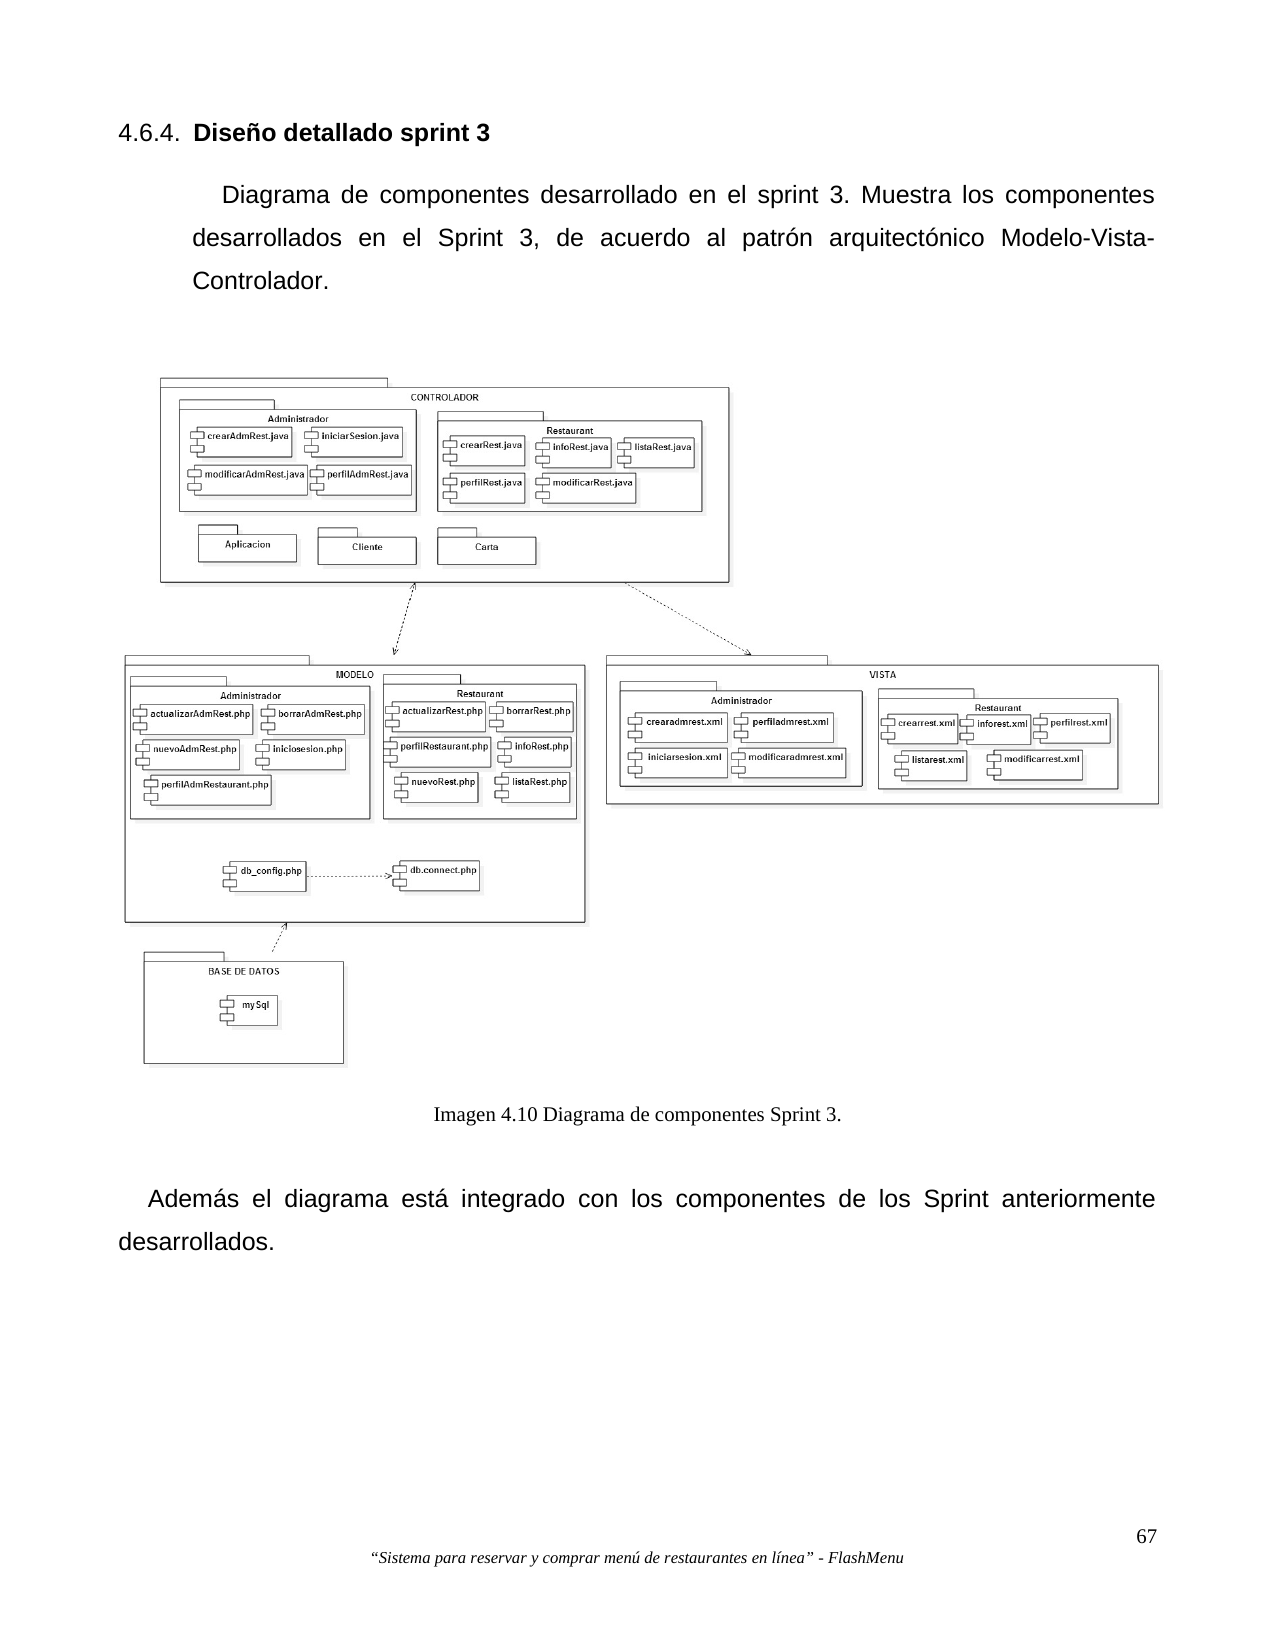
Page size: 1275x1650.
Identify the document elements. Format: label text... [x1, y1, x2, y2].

subtitle Diseño detallado sprint 3 [118, 118, 1157, 147]
picture [118, 371, 1165, 1070]
text Diagrama de componentes desarrollado en el sprint 3. Muestra los componentes desarrollados en el Sprint 3, de acuerdo al patrón arquitectónico Modelo-Vista-Controlador. [192, 180, 1157, 295]
text Además el diagrama está integrado con los componentes de los Sprint anteriormente desarrollados. [118, 1184, 1157, 1256]
